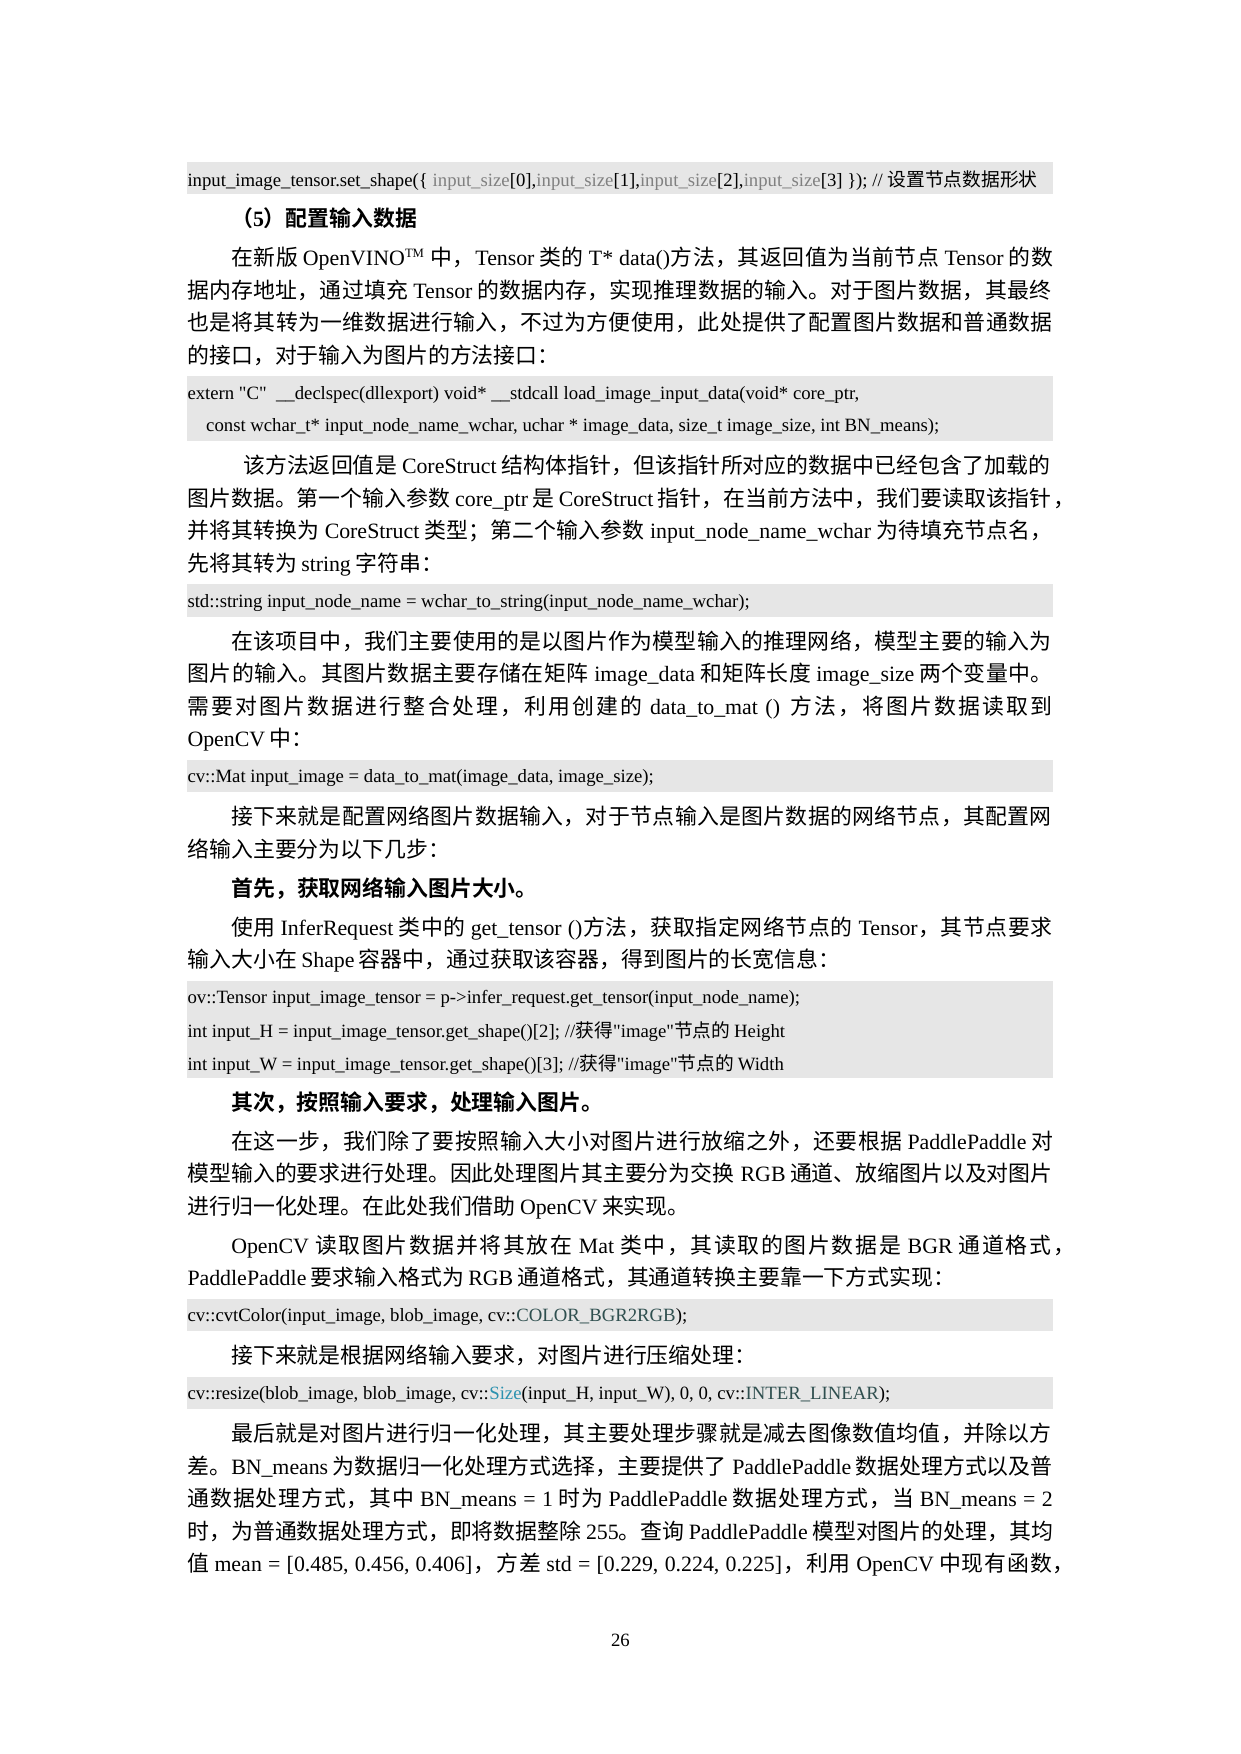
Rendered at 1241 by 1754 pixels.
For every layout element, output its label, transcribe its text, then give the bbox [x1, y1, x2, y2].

text int input_H = input_image_tensor.get_shape()[2]; //获得"image"节点的Height [187, 1013, 1053, 1046]
text std::string input_node_name = wchar_to_string(input_node_name_wchar); [187, 584, 1053, 617]
text 在新版OpenVINOTM 中，Tensor类的T* data()方法，其返回值为当前节点Tensor的数据内存地址，通过填充Tensor的数据内存，实现推理数据的输入。对于图片数据，其最终也是将其转为一维数据进行输入，不过为方便使用，此处提供了配置图片数据和普通数据的接口，对于输入为图片的方法接口： [187, 240, 1053, 370]
text 在该项目中，我们主要使用的是以图片作为模型输入的推理网络，模型主要的输入为图片的输入。其图片数据主要存储在矩阵image_data和矩阵长度image_size两个变量中。需要对图片数据进行整合处理，利用创建的data_to_mat () 方法，将图片数据读取到OpenCV中： [187, 623, 1053, 753]
text （5）配置输入数据 [187, 201, 1053, 233]
text OpenCV读取图片数据并将其放在Mat类中，其读取的图片数据是BGR通道格式，PaddlePaddle要求输入格式为RGB通道格式，其通道转换主要靠一下方式实现： [187, 1227, 1053, 1292]
text 其次，按照输入要求，处理输入图片。 [187, 1084, 1053, 1117]
text extern "C" __declspec(dllexport) void* __stdcall load_image_input_data(void* core_ptr, [187, 376, 1053, 409]
text const wchar_t* input_node_name_wchar, uchar * image_data, size_t image_size, int BN_means); [187, 409, 1053, 441]
text ov::Tensor input_image_tensor = p->infer_request.get_tensor(input_node_name); [187, 981, 1053, 1013]
text 接下来就是配置网络图片数据输入，对于节点输入是图片数据的网络节点，其配置网络输入主要分为以下几步： [187, 799, 1053, 864]
text 接下来就是根据网络输入要求，对图片进行压缩处理： [187, 1338, 1053, 1370]
text 使用InferRequest类中的get_tensor ()方法，获取指定网络节点的Tensor，其节点要求输入大小在Shape容器中，通过获取该容器，得到图片的长宽信息： [187, 909, 1053, 974]
text cv::cvtColor(input_image, blob_image, cv::COLOR_BGR2RGB); [187, 1299, 1053, 1331]
text 首先，获取网络输入图片大小。 [187, 870, 1053, 903]
text cv::resize(blob_image, blob_image, cv::Size(input_H, input_W), 0, 0, cv::INTER_LINEAR); [187, 1377, 1053, 1409]
text 在这一步，我们除了要按照输入大小对图片进行放缩之外，还要根据PaddlePaddle对模型输入的要求进行处理。因此处理图片其主要分为交换RGB通道、放缩图片以及对图片进行归一化处理。在此处我们借助OpenCV来实现。 [187, 1123, 1053, 1221]
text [187, 1416, 1053, 1578]
text input_image_tensor.set_shape({ input_size[0],input_size[1],input_size[2],input_size[3] }); // 设置节点数据形状 [187, 162, 1053, 194]
text int input_W = input_image_tensor.get_shape()[3]; //获得"image"节点的Width [187, 1046, 1053, 1078]
text cv::Mat input_image = data_to_mat(image_data, image_size); [187, 760, 1053, 792]
text 该方法返回值是CoreStruct结构体指针，但该指针所对应的数据中已经包含了加载的图片数据。第一个输入参数core_ptr是CoreStruct指针，在当前方法中，我们要读取该指针，并将其转换为CoreStruct类型；第二个输入参数input_node_name_wchar为待填充节点名，先将其转为string字符串： [187, 448, 1053, 578]
